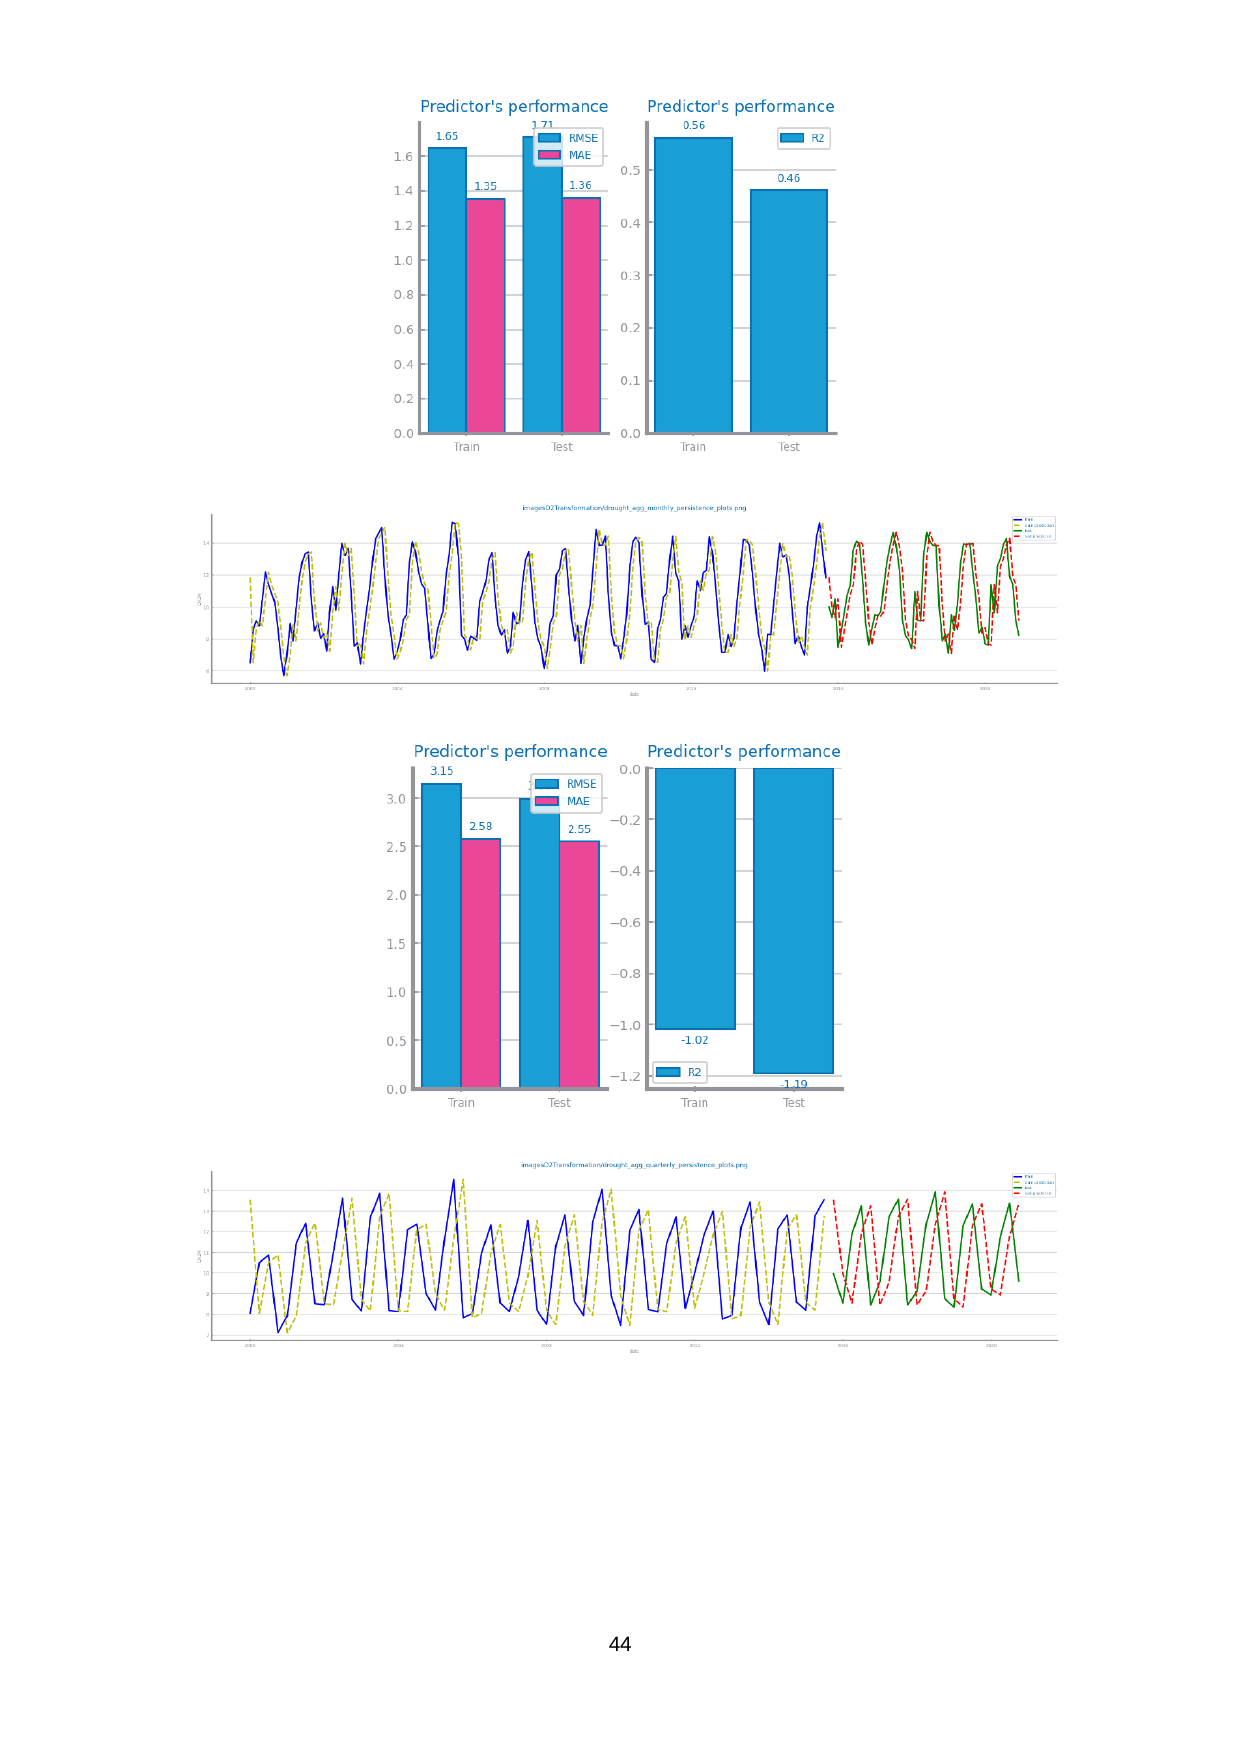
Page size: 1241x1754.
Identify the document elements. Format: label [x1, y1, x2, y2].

picture [75, 1145, 1166, 1364]
picture [75, 489, 1166, 707]
picture [352, 75, 888, 477]
picture [343, 719, 897, 1134]
